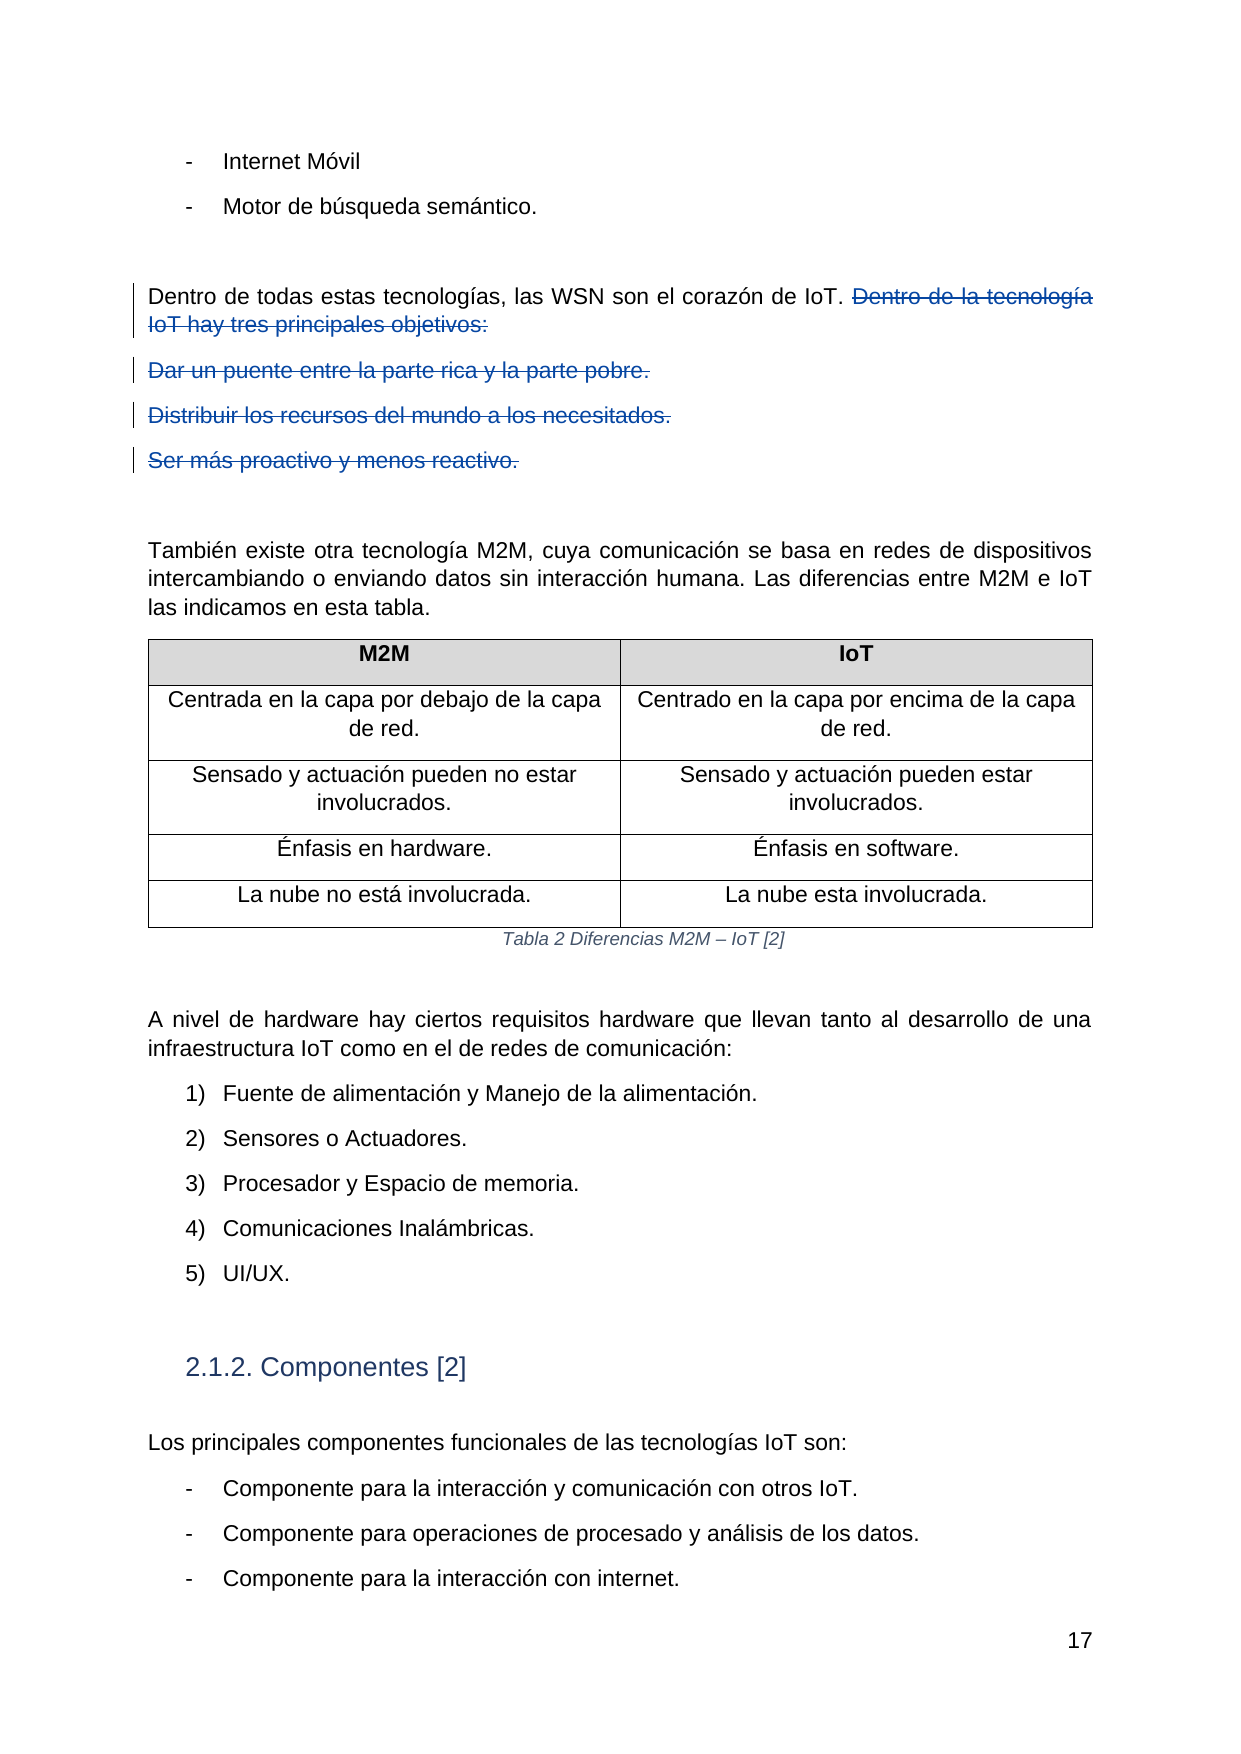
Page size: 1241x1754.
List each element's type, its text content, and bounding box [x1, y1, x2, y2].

list Procesador y Espacio de memoria. [185, 1170, 1092, 1196]
text También existe otra tecnología M2M, cuya comunicación se basa en redes de dispositivos intercambiando o enviando datos sin interacción humana. Las diferencias entre M2M e IoT las indicamos en esta tabla. [148, 537, 1092, 620]
table_cell Centrada en la capa por debajo de la capa de red. [149, 686, 620, 760]
subtitle Componentes [2] [185, 1351, 1092, 1382]
list Sensores o Actuadores. [185, 1125, 1092, 1151]
text Dentro de todas estas tecnologías, las WSN son el corazón de IoT. [148, 283, 1092, 338]
list UI/UX. [185, 1260, 1092, 1287]
table_cell Sensado y actuación pueden no estar involucrados. [149, 761, 620, 834]
table_cell La nube no está involucrada. [149, 881, 620, 927]
table_header M2M [149, 640, 620, 685]
list Componente para la interacción y comunicación con otros IoT. [185, 1474, 1092, 1501]
text A nivel de hardware hay ciertos requisitos hardware que llevan tanto al desarrollo de una infraestructura IoT como en el de redes de comunicación: [148, 1006, 1092, 1061]
list Motor de búsqueda semántico. [185, 193, 1092, 219]
list Fuente de alimentación y Manejo de la alimentación. [185, 1080, 1092, 1106]
table_cell Énfasis en software. [621, 835, 1092, 880]
table_header IoT [621, 640, 1092, 685]
list Internet Móvil [185, 148, 1092, 174]
list Componente para la interacción con internet. [185, 1565, 1092, 1591]
list Comunicaciones Inalámbricas. [185, 1215, 1092, 1242]
text Tabla 2 Diferencias M2M – IoT [2] [194, 928, 1092, 949]
list Componente para operaciones de procesado y análisis de los datos. [185, 1519, 1092, 1546]
table_cell Énfasis en hardware. [149, 835, 620, 880]
table_cell Sensado y actuación pueden estar involucrados. [621, 761, 1092, 834]
table_cell La nube esta involucrada. [621, 881, 1092, 927]
text Los principales componentes funcionales de las tecnologías IoT son: [148, 1429, 1092, 1456]
table_cell Centrado en la capa por encima de la capa de red. [621, 686, 1092, 760]
